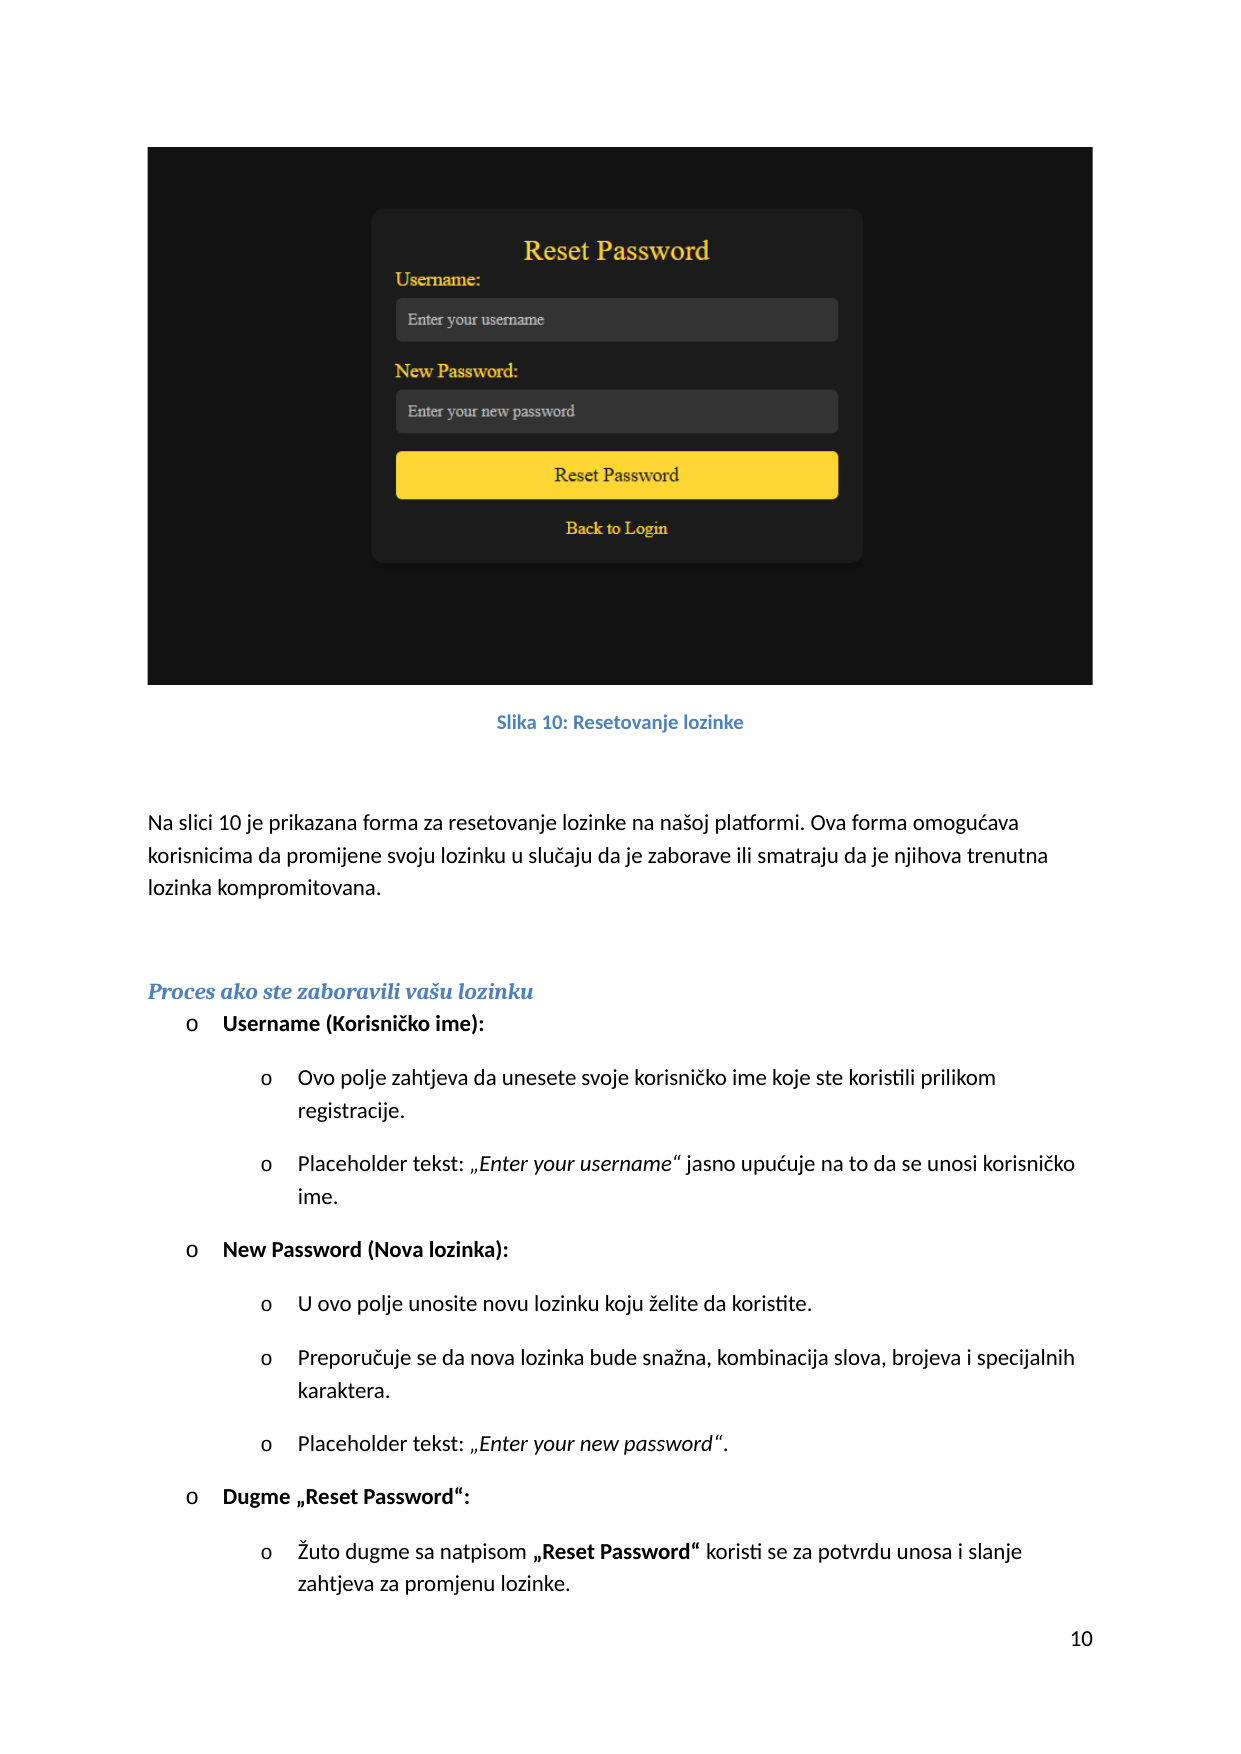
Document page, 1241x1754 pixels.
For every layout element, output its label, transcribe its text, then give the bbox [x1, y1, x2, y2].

list Placeholder tekst: „Enter your username“ jasno upućuje na to da se unosi korisničko ime. [260, 1149, 1093, 1210]
text Slika 10: Resetovanje lozinke [148, 709, 1093, 735]
list Username (Korisničko ime): [185, 1009, 1093, 1038]
list New Password (Nova lozinka): [185, 1235, 1093, 1264]
list U ovo polje unosite novu lozinku koju želite da koristite. [260, 1289, 1093, 1318]
list Dugme „Reset Password“: [185, 1482, 1093, 1512]
picture [147, 147, 1093, 685]
list Placeholder tekst: „Enter your new password“. [260, 1429, 1093, 1457]
subtitle Proces ako ste zaboravili vašu lozinku [148, 979, 1093, 1005]
list Žuto dugme sa natpisom „Reset Password“ koristi se za potvrdu unosa i slanje zahtjeva za promjenu lozinke. [260, 1537, 1093, 1597]
text Na slici 10 je prikazana forma za resetovanje lozinke na našoj platformi. Ova forma omogućava korisnicima da promijene svoju lozinku u slučaju da je zaborave ili smatraju da je njihova trenutna lozinka kompromitovana. [148, 808, 1093, 901]
list Ovo polje zahtjeva da unesete svoje korisničko ime koje ste koristili prilikom registracije. [260, 1063, 1093, 1124]
list Preporučuje se da nova lozinka bude snažna, kombinacija slova, brojeva i specijalnih karaktera. [260, 1343, 1093, 1404]
